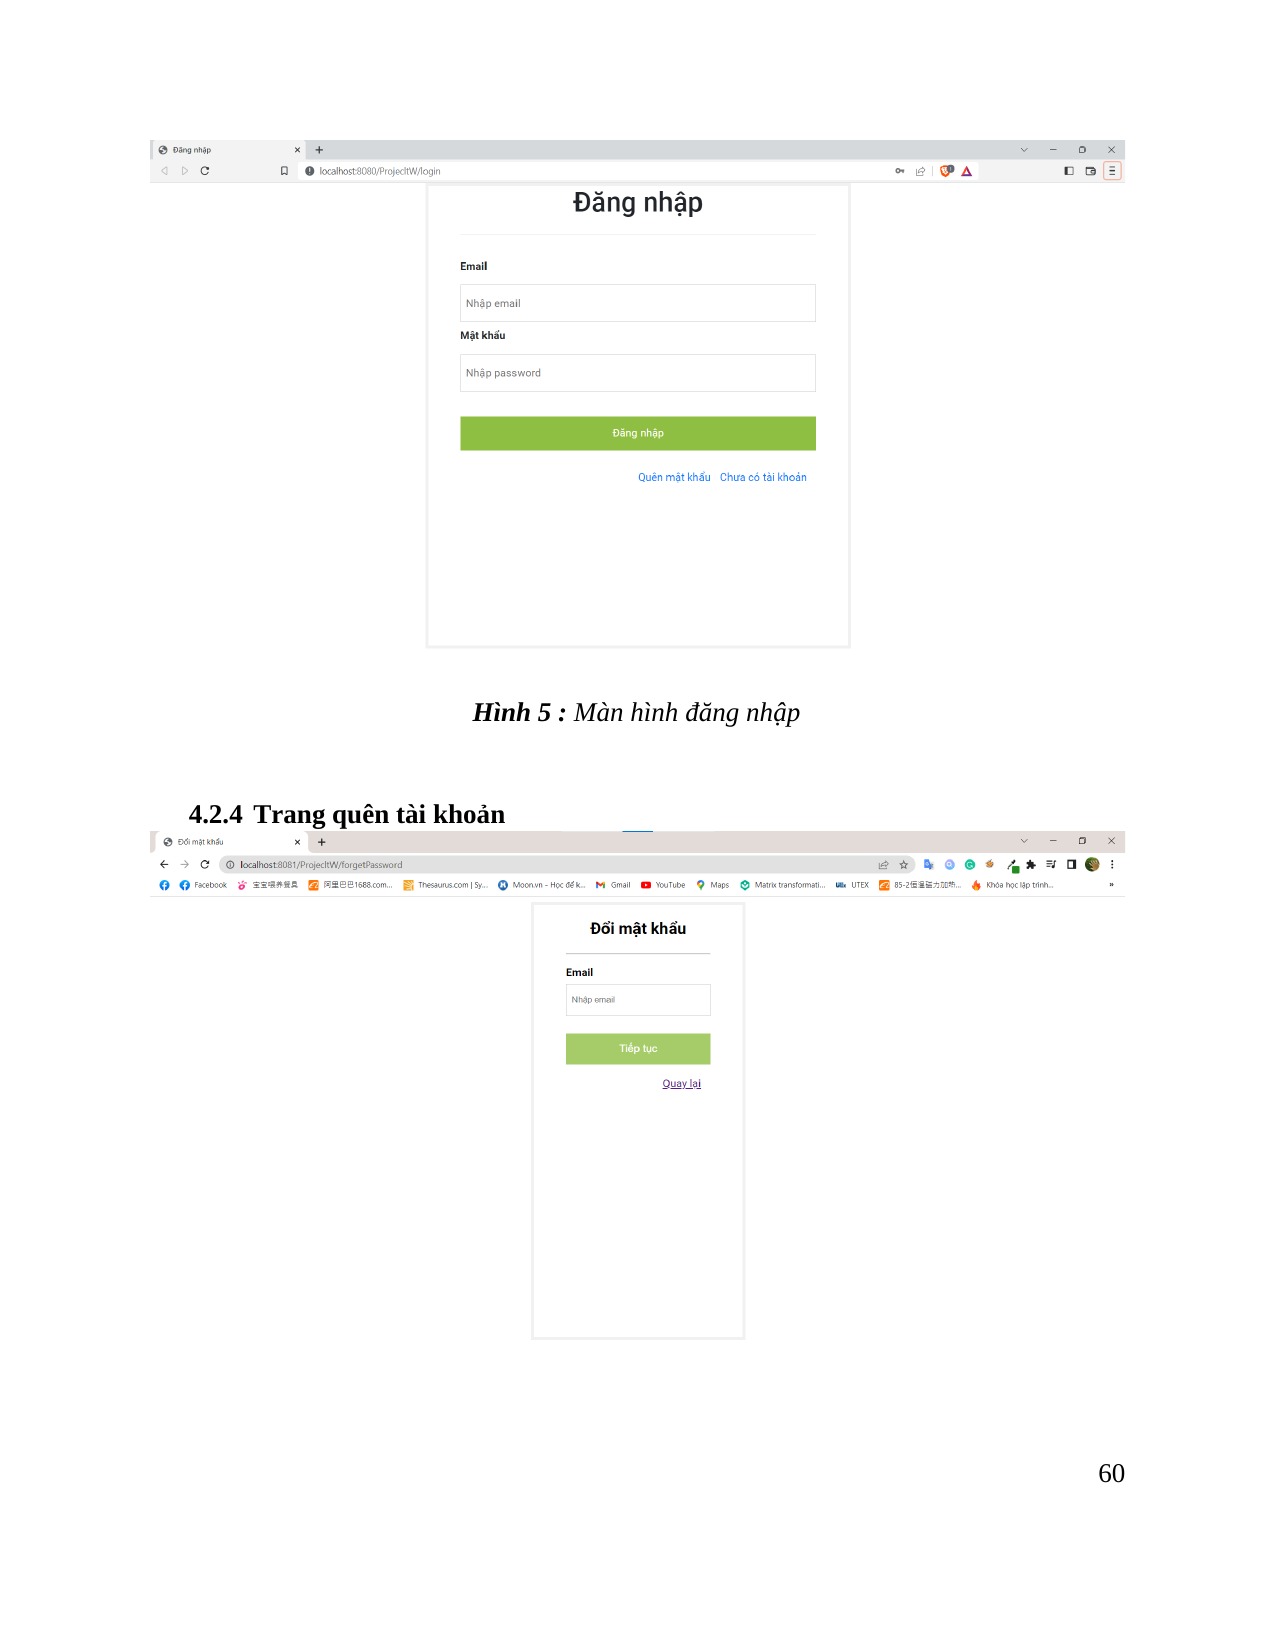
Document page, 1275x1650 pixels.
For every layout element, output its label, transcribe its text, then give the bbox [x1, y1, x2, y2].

picture [150, 140, 1125, 652]
text Hình 5 : Màn hình đăng nhập [150, 696, 1125, 727]
picture [150, 831, 1125, 1355]
subtitle Trang quên tài khoản [216, 798, 1125, 829]
